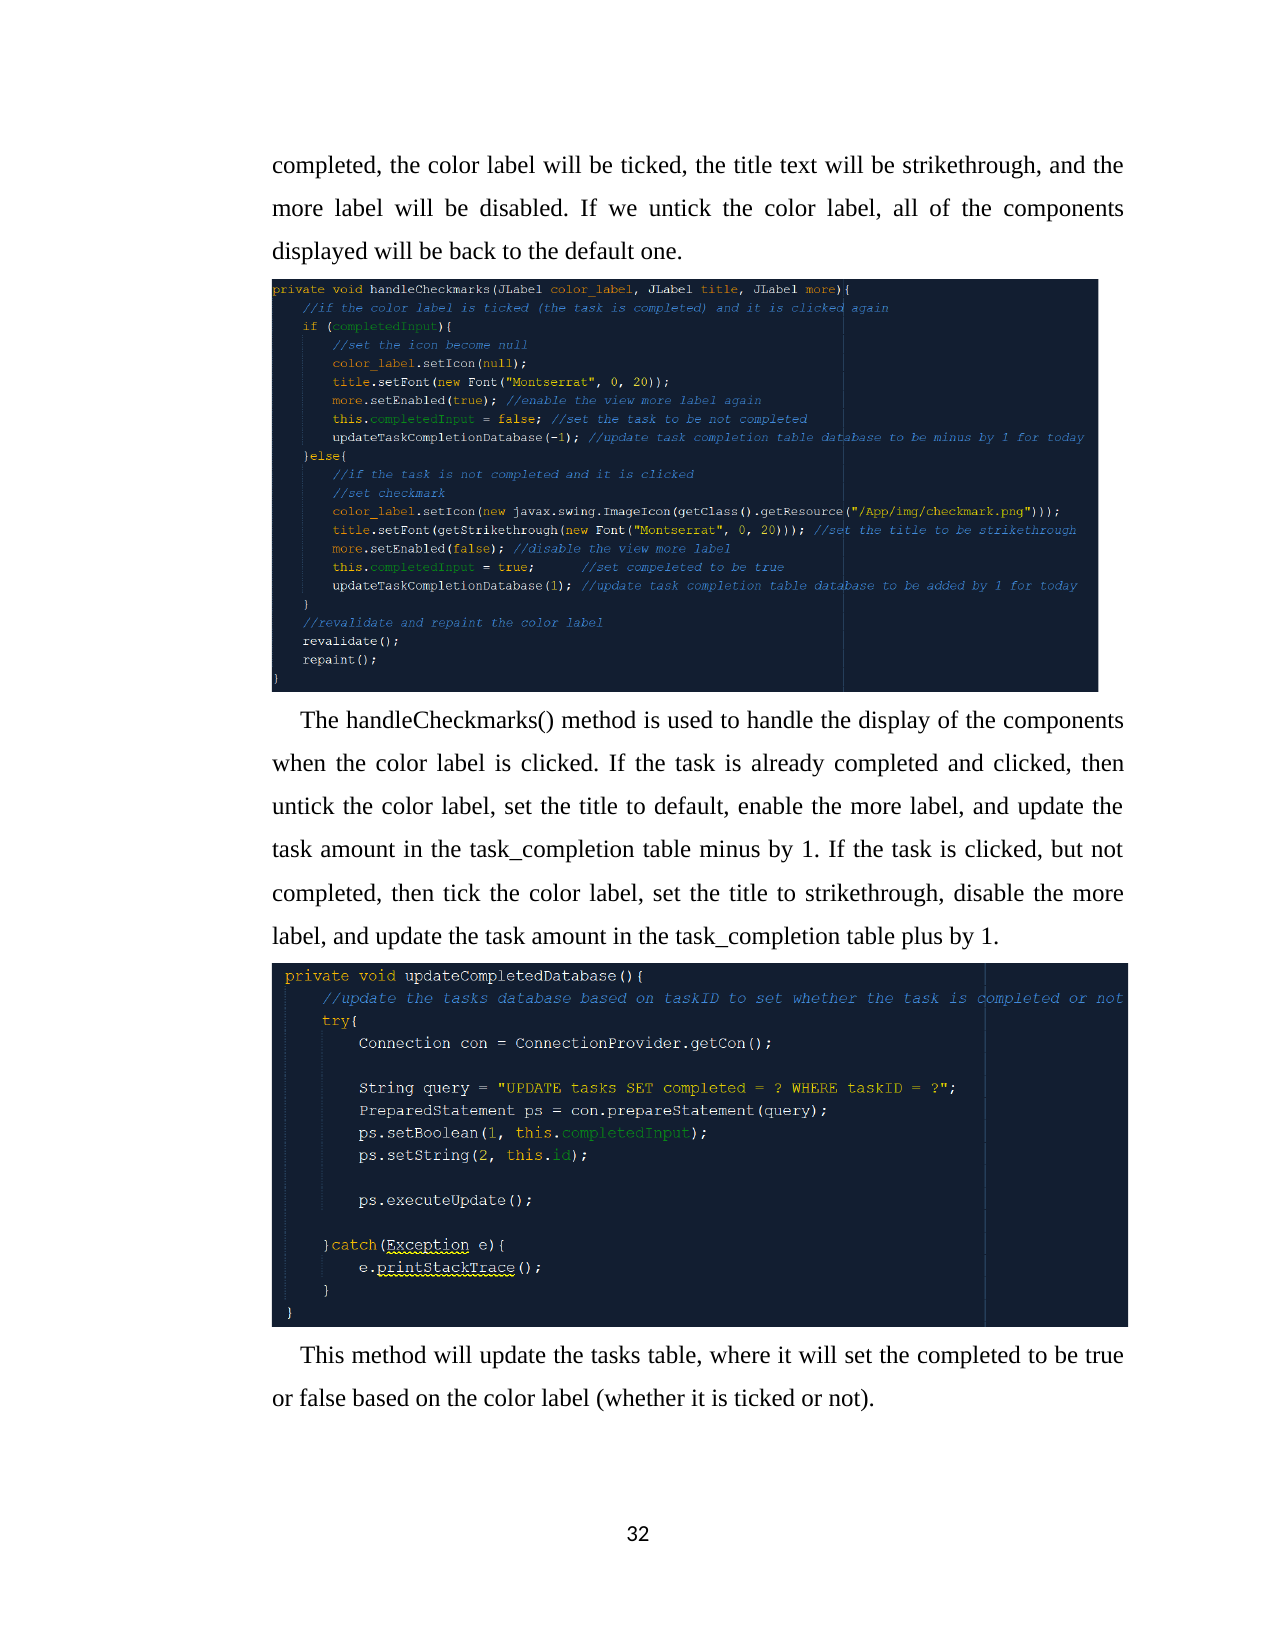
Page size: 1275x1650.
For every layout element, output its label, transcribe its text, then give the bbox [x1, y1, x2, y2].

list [272, 150, 1125, 265]
picture [271, 279, 1099, 692]
list This method will update the tasks table, where it will set the completed to be true or false based on the color label (whether it is ticked or not). [272, 1340, 1125, 1412]
list The handleCheckmarks() method is used to handle the display of the components when the color label is clicked. If the task is already completed and clicked, then untick the color label, set the title to default, enable the more label, and update the task amount in the task_completion table minus by 1. If the task is clicked, but not completed, then tick the color label, set the title to strikethrough, disable the more label, and update the task amount in the task_completion table plus by 1. [272, 705, 1125, 949]
picture [271, 963, 1129, 1327]
